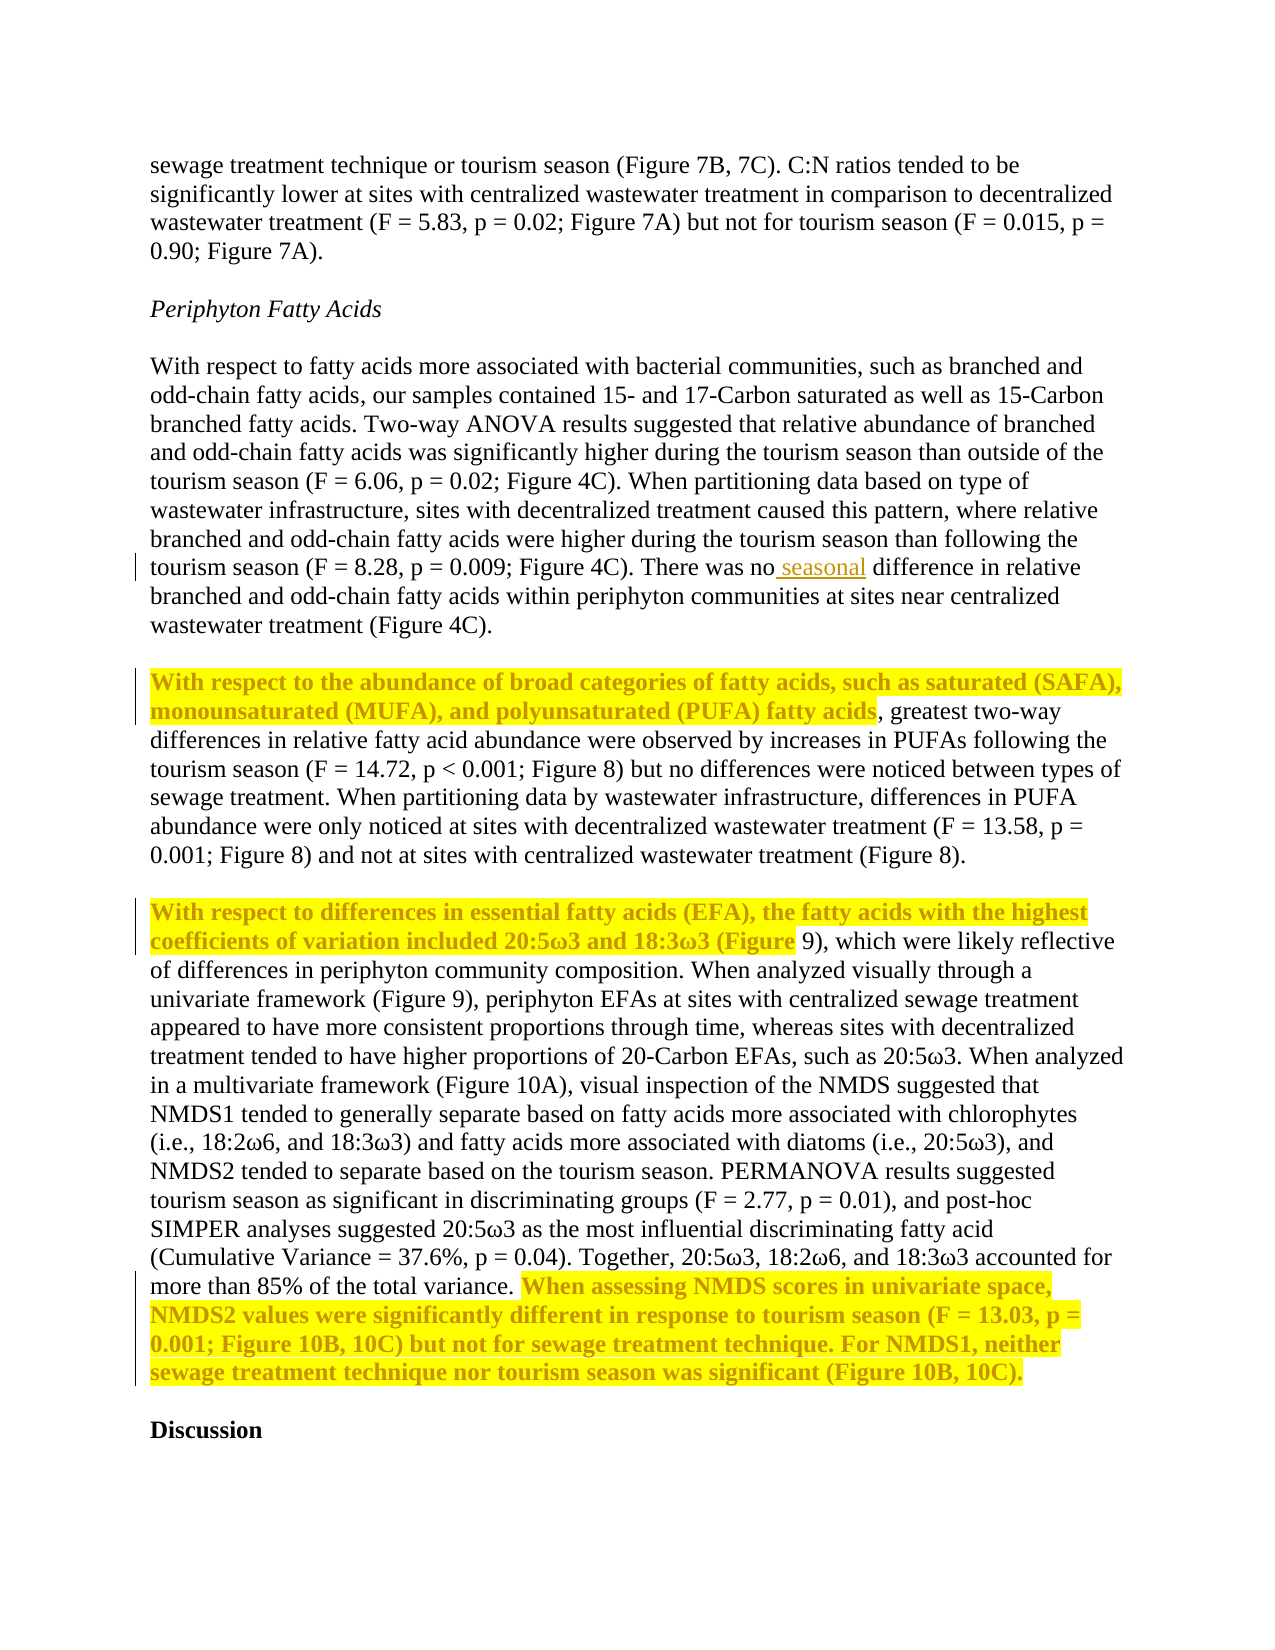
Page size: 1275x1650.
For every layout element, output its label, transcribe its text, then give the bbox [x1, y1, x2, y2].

text With respect to fatty acids more associated with bacterial communities, such as branched and odd-chain fatty acids, our samples contained 15- and 17-Carbon saturated as well as 15-Carbon branched fatty acids. Two-way ANOVA results suggested that relative abundance of branched and odd-chain fatty acids was significantly higher during the tourism season than outside of the tourism season (F = 6.06, p = 0.02; Figure 4C). When partitioning data based on type of wastewater infrastructure, sites with decentralized treatment caused this pattern, where relative branched and odd-chain fatty acids were higher during the tourism season than following the tourism season (F = 8.28, p = 0.009; Figure 4C). There was no difference in relative branched and odd-chain fatty acids within periphyton communities at sites near centralized wastewater treatment (Figure 4C). [150, 351, 1125, 639]
text With respect to the abundance of broad categories of fatty acids, such as saturated (SAFA), monounsaturated (MUFA), and polyunsaturated (PUFA) fatty acids, greatest two-way differences in relative fatty acid abundance were observed by increases in PUFAs following the tourism season (F = 14.72, p < 0.001; Figure 8) but no differences were noticed between types of sewage treatment. When partitioning data by wastewater infrastructure, differences in PUFA abundance were only noticed at sites with decentralized wastewater treatment (F = 13.58, p = 0.001; Figure 8) and not at sites with centralized wastewater treatment (Figure 8). [150, 667, 1125, 869]
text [150, 150, 1125, 265]
text Periphyton Fatty Acids [150, 294, 1125, 322]
text With respect to differences in essential fatty acids (EFA), the fatty acids with the highest coefficients of variation included 20:5ω3 and 18:3ω3 (Figure 9), which were likely reflective of differences in periphyton community composition. When analyzed visually through a univariate framework (Figure 9), periphyton EFAs at sites with centralized sewage treatment appeared to have more consistent proportions through time, whereas sites with decentralized treatment tended to have higher proportions of 20-Carbon EFAs, such as 20:5ω3. When analyzed in a multivariate framework (Figure 10A), visual inspection of the NMDS suggested that NMDS1 tended to generally separate based on fatty acids more associated with chlorophytes (i.e., 18:2ω6, and 18:3ω3) and fatty acids more associated with diatoms (i.e., 20:5ω3), and NMDS2 tended to separate based on the tourism season. PERMANOVA results suggested tourism season as significant in discriminating groups (F = 2.77, p = 0.01), and post-hoc SIMPER analyses suggested 20:5ω3 as the most influential discriminating fatty acid (Cumulative Variance = 37.6%, p = 0.04). Together, 20:5ω3, 18:2ω6, and 18:3ω3 accounted for more than 85% of the total variance. When assessing NMDS scores in univariate space, NMDS2 values were significantly different in response to tourism season (F = 13.03, p = 0.001; Figure 10B, 10C) but not for sewage treatment technique. For NMDS1, neither sewage treatment technique nor tourism season was significant (Figure 10B, 10C). [150, 897, 1125, 1386]
text Discussion [150, 1415, 1125, 1444]
